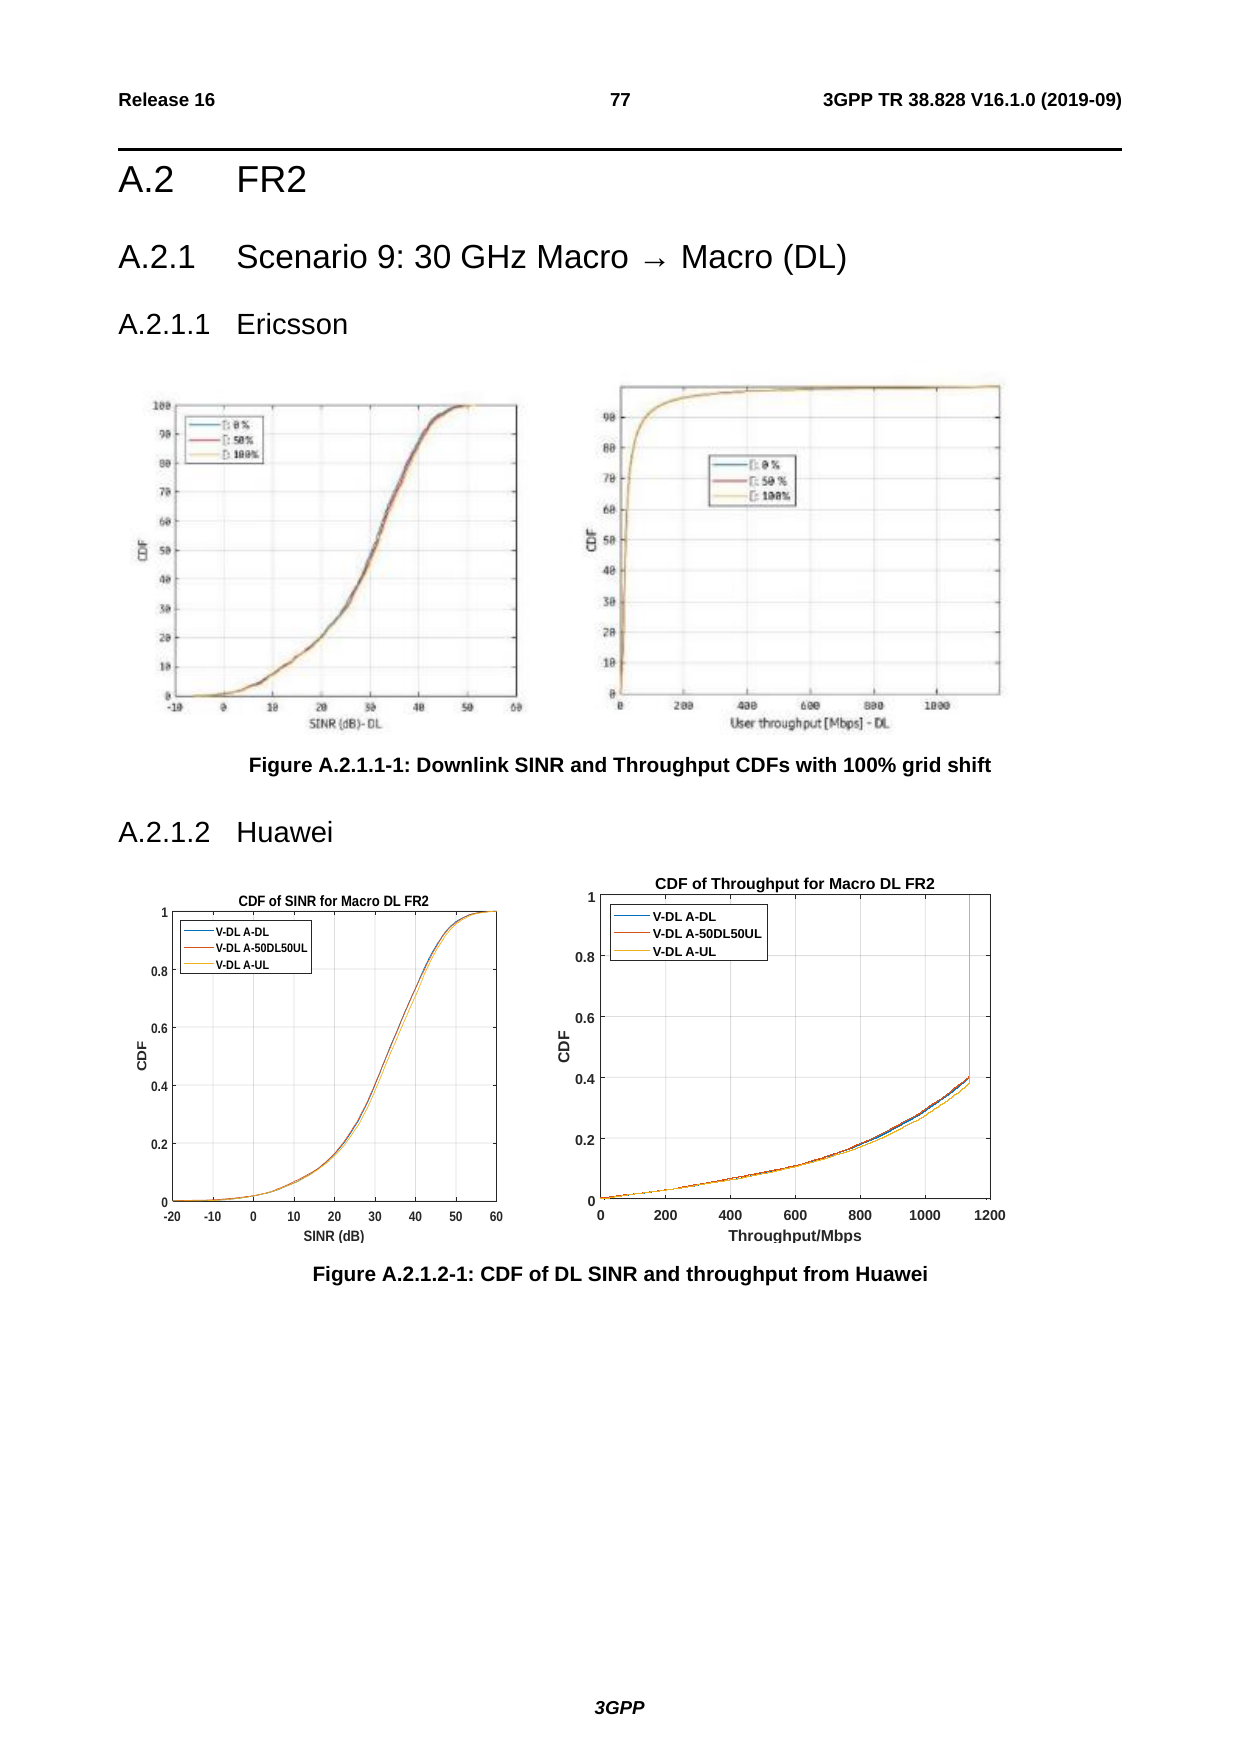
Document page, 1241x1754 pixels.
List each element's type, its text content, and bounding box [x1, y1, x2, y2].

subtitle A.2 FR2 [118, 151, 1122, 200]
picture [118, 359, 1046, 735]
text Figure A.2.1.2-1: CDF of DL SINR and throughput from Huawei [118, 1262, 1122, 1286]
subtitle A.2.1 Scenario 9: 30 GHz Macro → Macro (DL) [118, 237, 1122, 276]
text Figure A.2.1.1-1: Downlink SINR and Throughput CDFs with 100% grid shift [118, 753, 1122, 777]
subtitle A.2.1.1 Ericsson [118, 307, 1122, 341]
subtitle A.2.1.2 Huawei [118, 815, 1122, 848]
